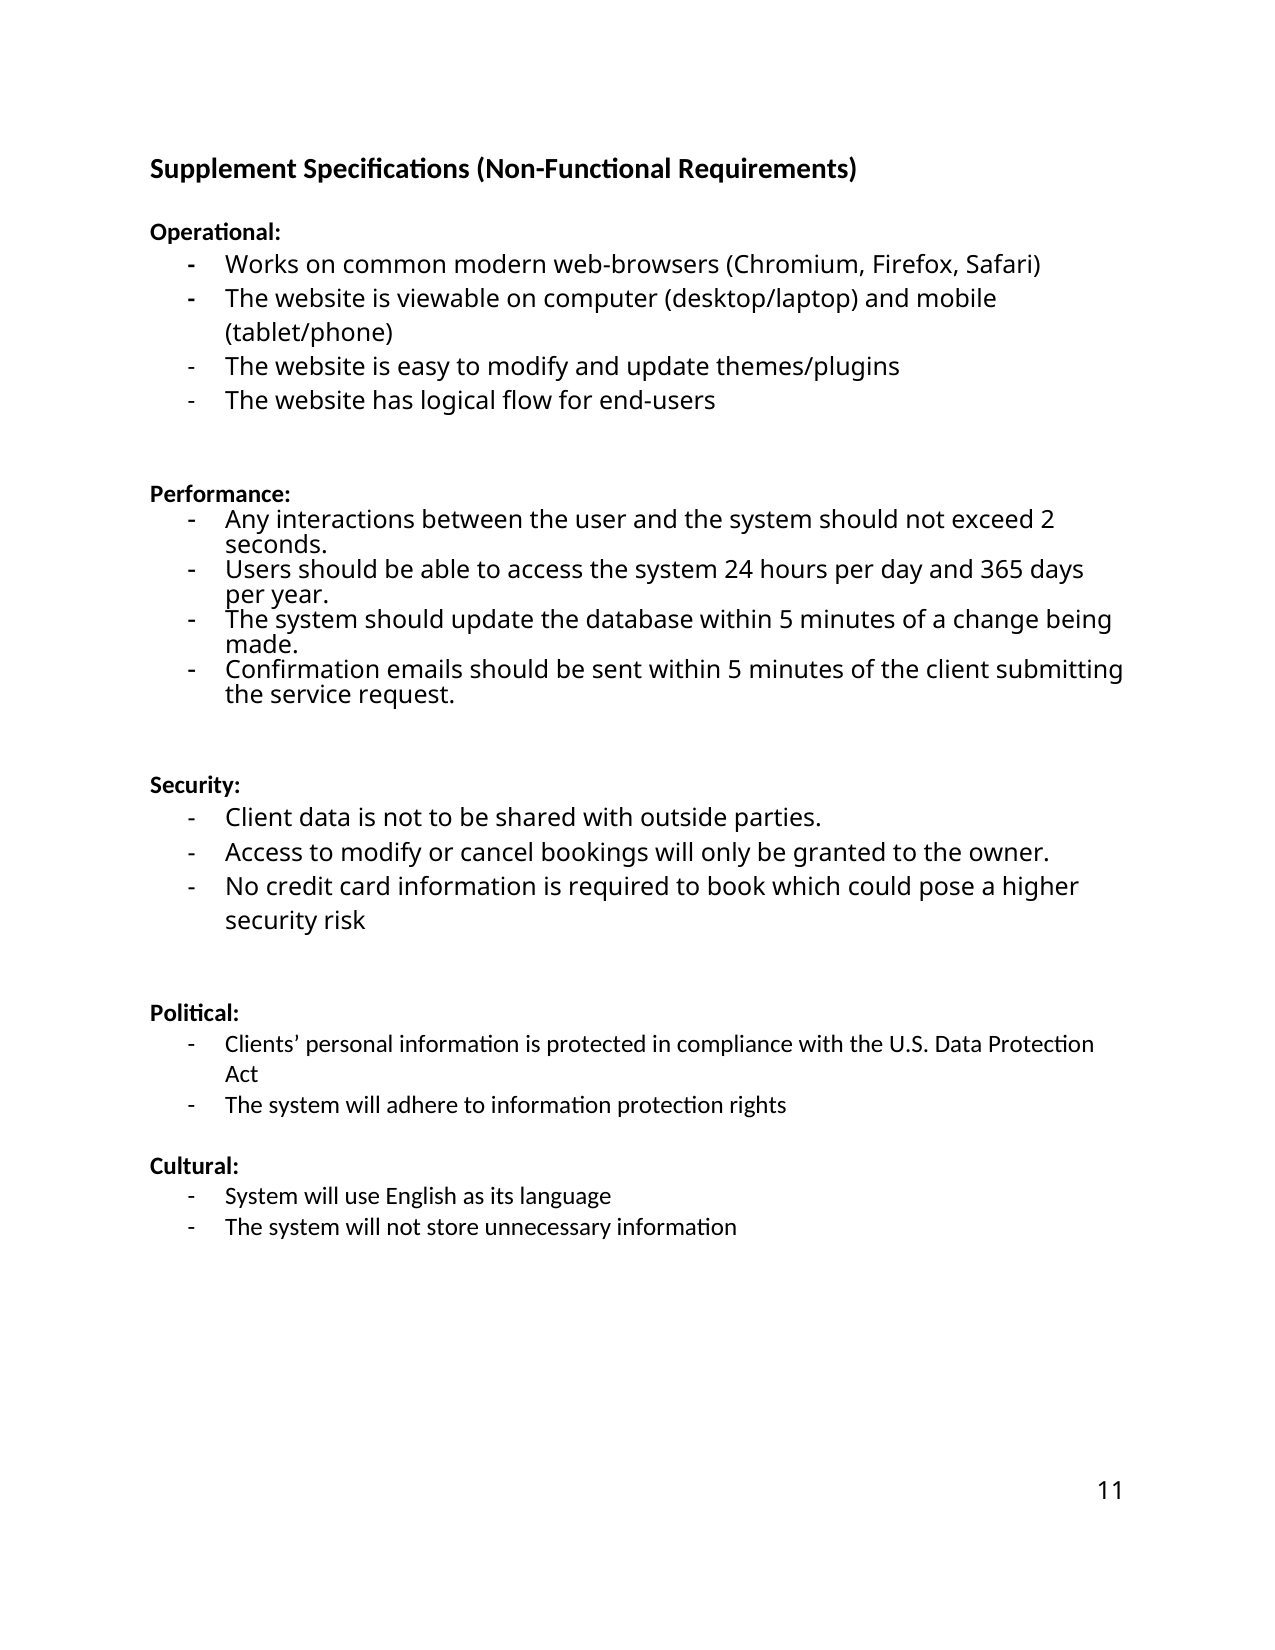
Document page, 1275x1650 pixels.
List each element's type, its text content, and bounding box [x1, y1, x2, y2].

text Cultural: [150, 1150, 1125, 1181]
list Confirmation emails should be sent within 5 minutes of the client submitting the service request. [187, 658, 1125, 708]
list The system will adhere to information protection rights [187, 1089, 1125, 1119]
text Performance: [150, 478, 1125, 508]
list The website is easy to modify and update themes/plugins [187, 349, 1125, 383]
list Any interactions between the user and the system should not exceed 2 seconds. [187, 508, 1125, 558]
list Works on common modern web-browsers (Chromium, Firefox, Safari) [187, 247, 1125, 281]
list System will use English as its language [187, 1181, 1125, 1211]
text Supplement Specifications (Non-Functional Requirements) [150, 150, 1125, 186]
text Security: [150, 769, 1125, 800]
text Political: [150, 997, 1125, 1028]
list The system should update the database within 5 minutes of a change being made. [187, 608, 1125, 658]
list Clients’ personal information is protected in compliance with the U.S. Data Protection Act [187, 1028, 1125, 1089]
text Operational: [150, 216, 1125, 247]
list The system will not store unnecessary information [187, 1211, 1125, 1242]
list Client data is not to be shared with outside parties. [187, 800, 1125, 834]
list Users should be able to access the system 24 hours per day and 365 days per year. [187, 558, 1125, 608]
list The website is viewable on computer (desktop/laptop) and mobile (tablet/phone) [187, 281, 1125, 349]
list Access to modify or cancel bookings will only be granted to the owner. [187, 834, 1125, 868]
list No credit card information is required to book which could pose a higher security risk [187, 868, 1125, 936]
list The website has logical flow for end-users [187, 383, 1125, 417]
